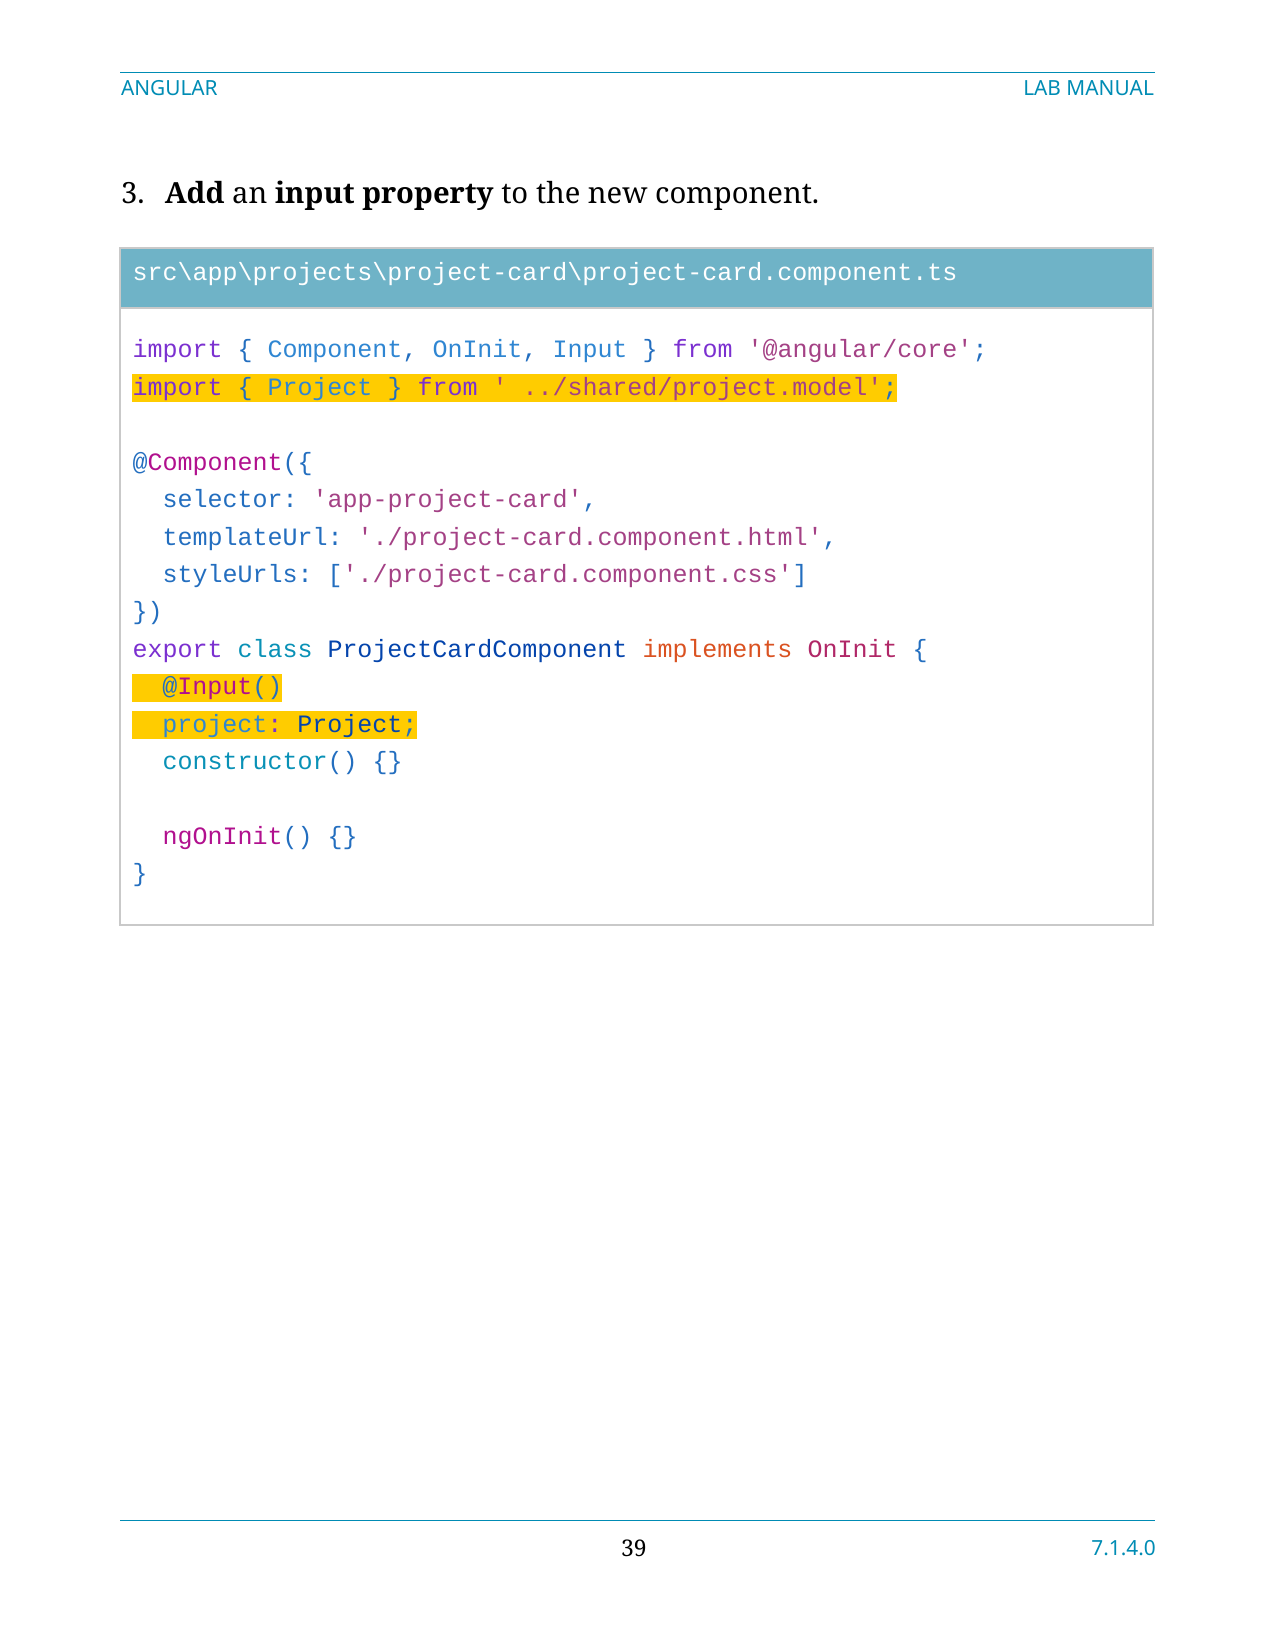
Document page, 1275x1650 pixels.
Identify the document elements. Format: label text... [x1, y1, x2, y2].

table_header src\app\projects\project-card\project-card.component.ts [121, 249, 1152, 307]
list Add an input property to the new component. [121, 172, 1198, 212]
table_cell import { Component, OnInit, Input } from '@angular/core'; import { Project } from ' ../shared/project.model'; @Component({ selector: 'app-project-card', templateUrl: './project-card.component.html', styleUrls: ['./project-card.component.css'] }) export class ProjectCardComponent implements OnInit { @Input() project: Project; constructor() {} ngOnInit() {} } [121, 309, 1152, 924]
